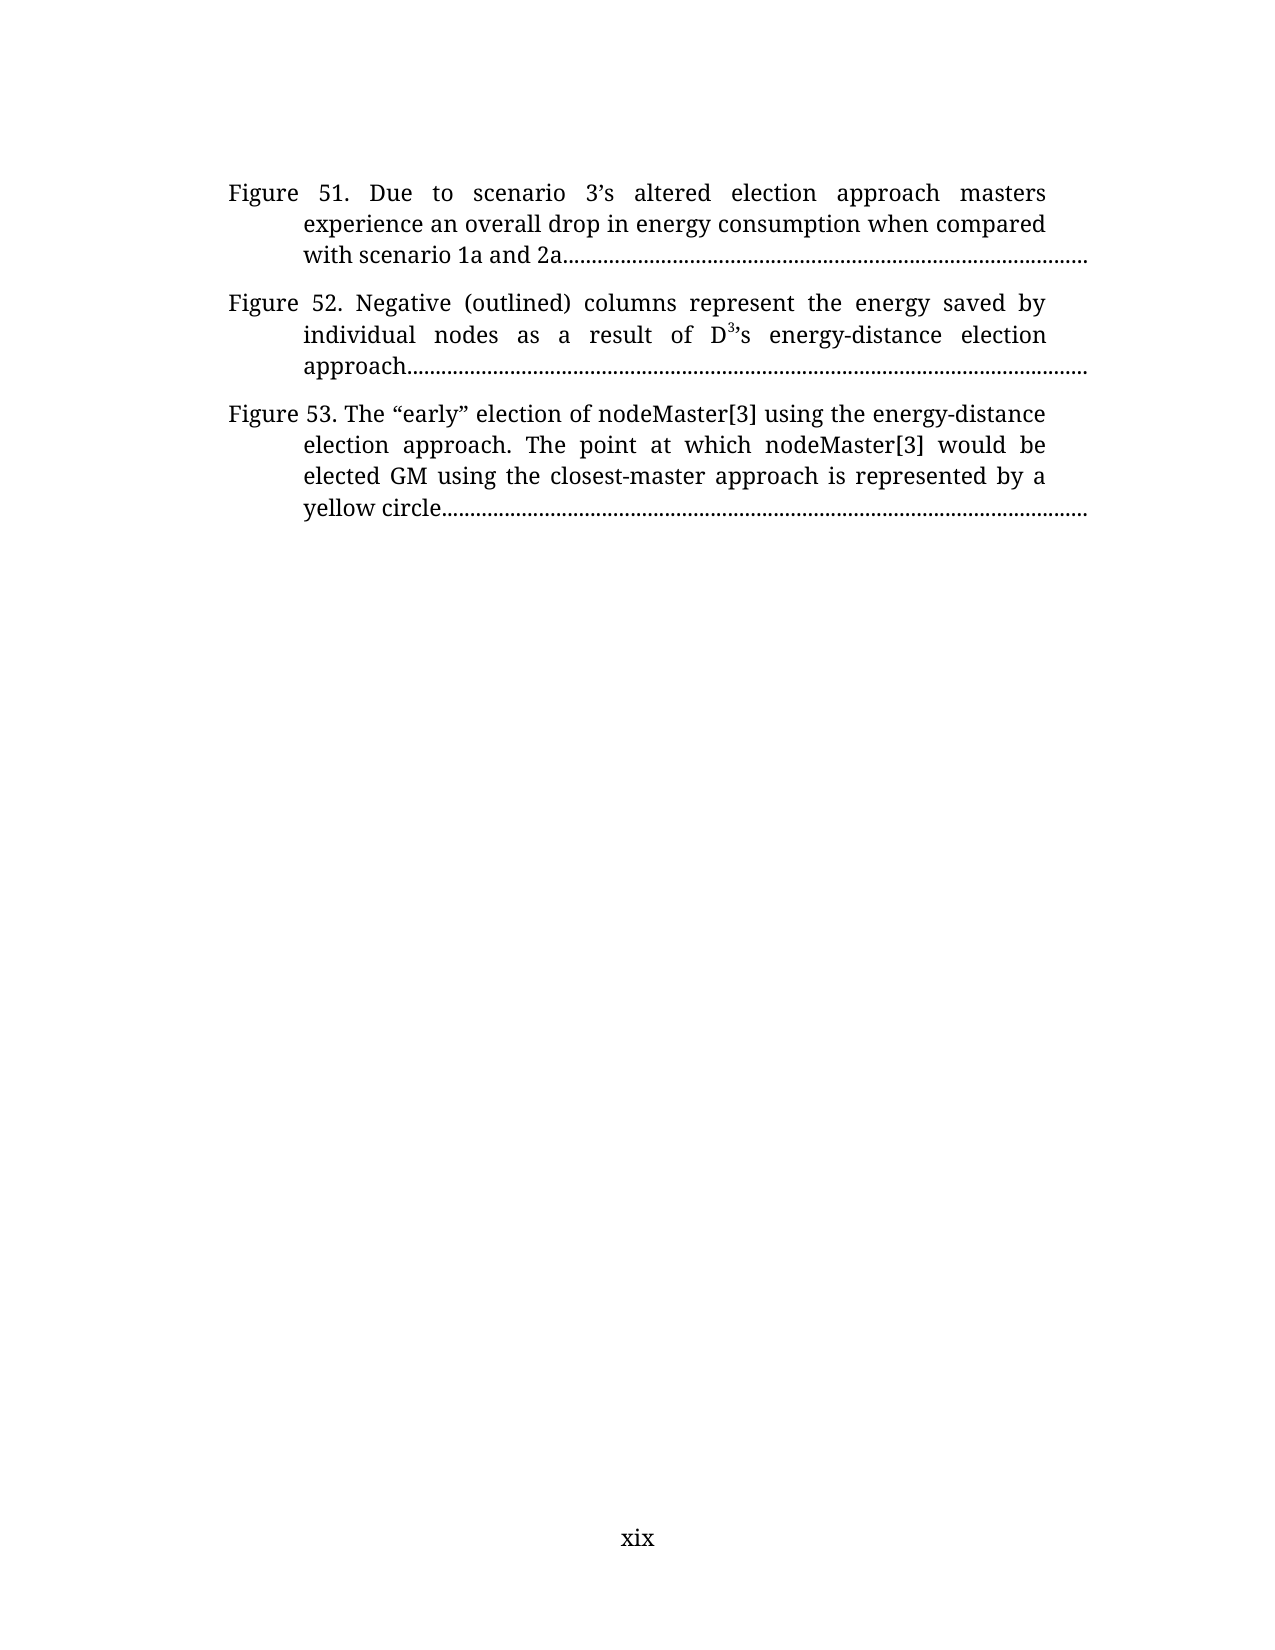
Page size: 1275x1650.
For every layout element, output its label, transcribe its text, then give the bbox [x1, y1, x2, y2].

text Figure 52. Negative (outlined) columns represent the energy saved by individual nodes as a result of D3’s energy-distance election approach. 113 [228, 287, 1047, 381]
text Figure 53. The “early” election of nodeMaster[3] using the energy-distance election approach. The point at which nodeMaster[3] would be elected GM using the closest-master approach is represented by a yellow circle. 114 [228, 398, 1047, 523]
text Figure 51. Due to scenario 3’s altered election approach masters experience an overall drop in energy consumption when compared with scenario 1a and 2a. 112 [228, 177, 1047, 271]
